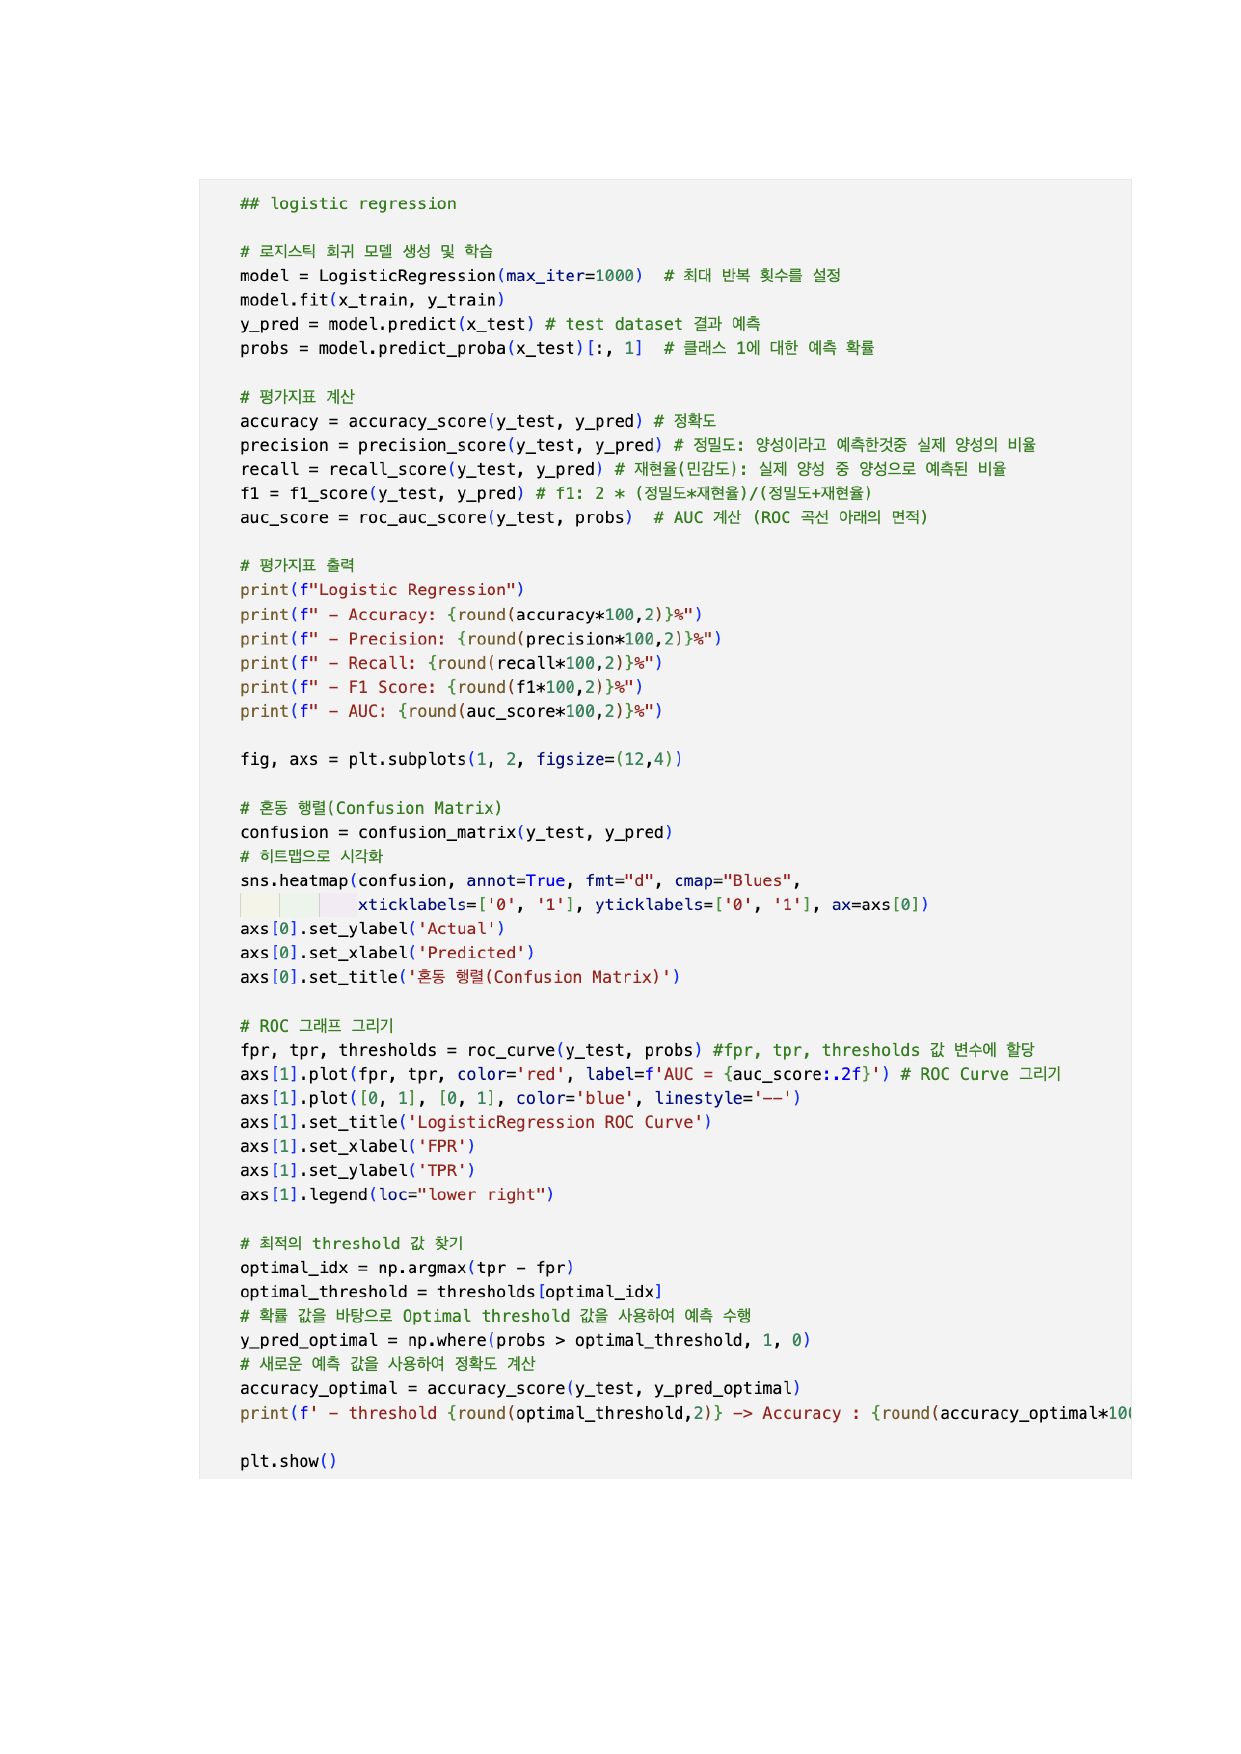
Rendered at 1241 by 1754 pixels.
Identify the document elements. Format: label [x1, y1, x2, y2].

picture [195, 175, 1137, 1479]
